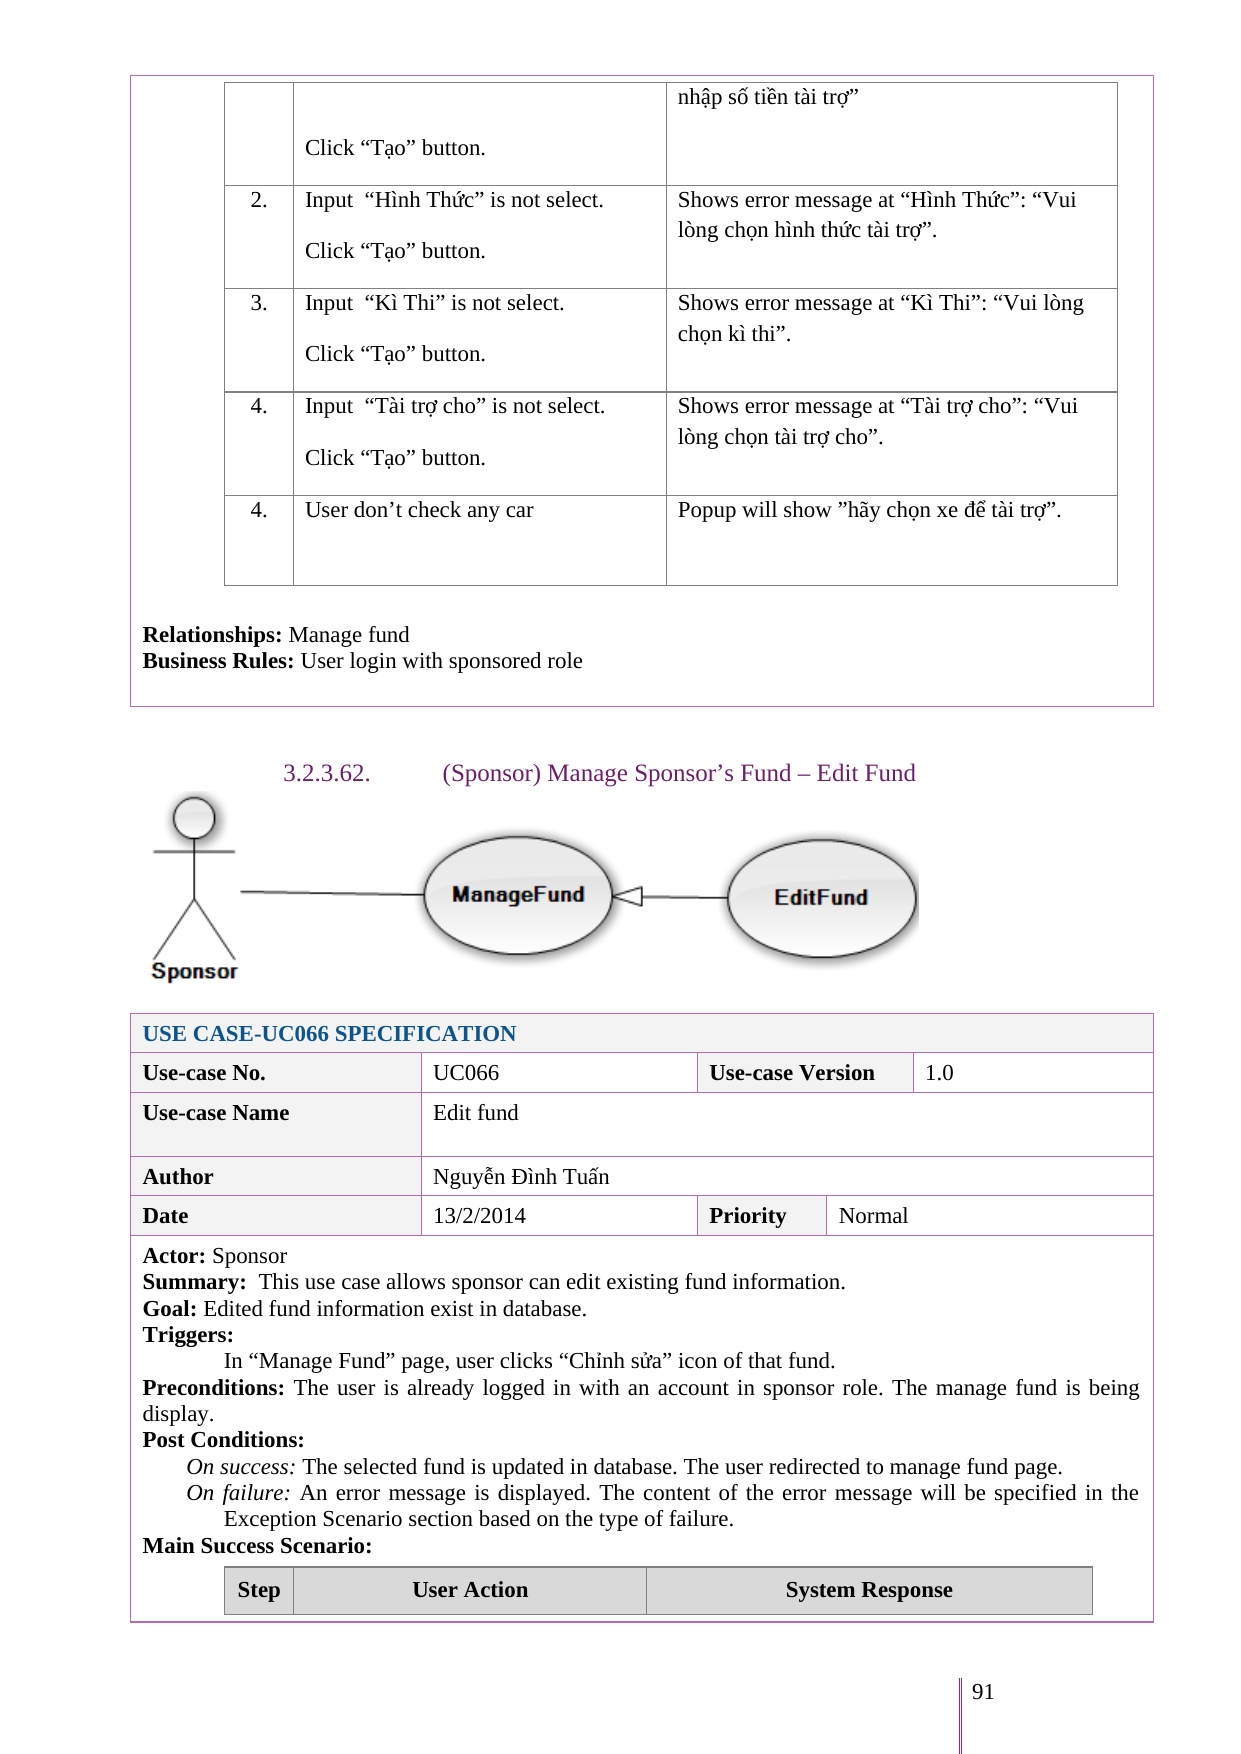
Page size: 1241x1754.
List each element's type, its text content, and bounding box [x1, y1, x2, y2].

table_cell Nguyễn Đình Tuấn [422, 1157, 1153, 1195]
picture [142, 791, 919, 988]
table_cell Use-case Name [131, 1093, 421, 1156]
table_cell Normal [827, 1196, 1153, 1235]
table_cell Priority [698, 1196, 826, 1235]
table_cell 13/2/2014 [422, 1196, 697, 1235]
subtitle (Sponsor) Manage Sponsor’s Fund – Edit Fund [283, 758, 1165, 787]
table_header USE CASE-UC066 SPECIFICATION [131, 1014, 1153, 1052]
table_cell 1.0 [914, 1053, 1153, 1092]
table_cell Use-case Version [698, 1053, 913, 1092]
table_cell Author [131, 1157, 421, 1195]
table_cell Use-case No. [131, 1053, 421, 1092]
table_cell Date [131, 1196, 421, 1235]
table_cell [131, 76, 1153, 706]
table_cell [131, 1236, 1153, 1621]
table_cell UC066 [422, 1053, 697, 1092]
table_cell Edit fund [422, 1093, 1153, 1156]
